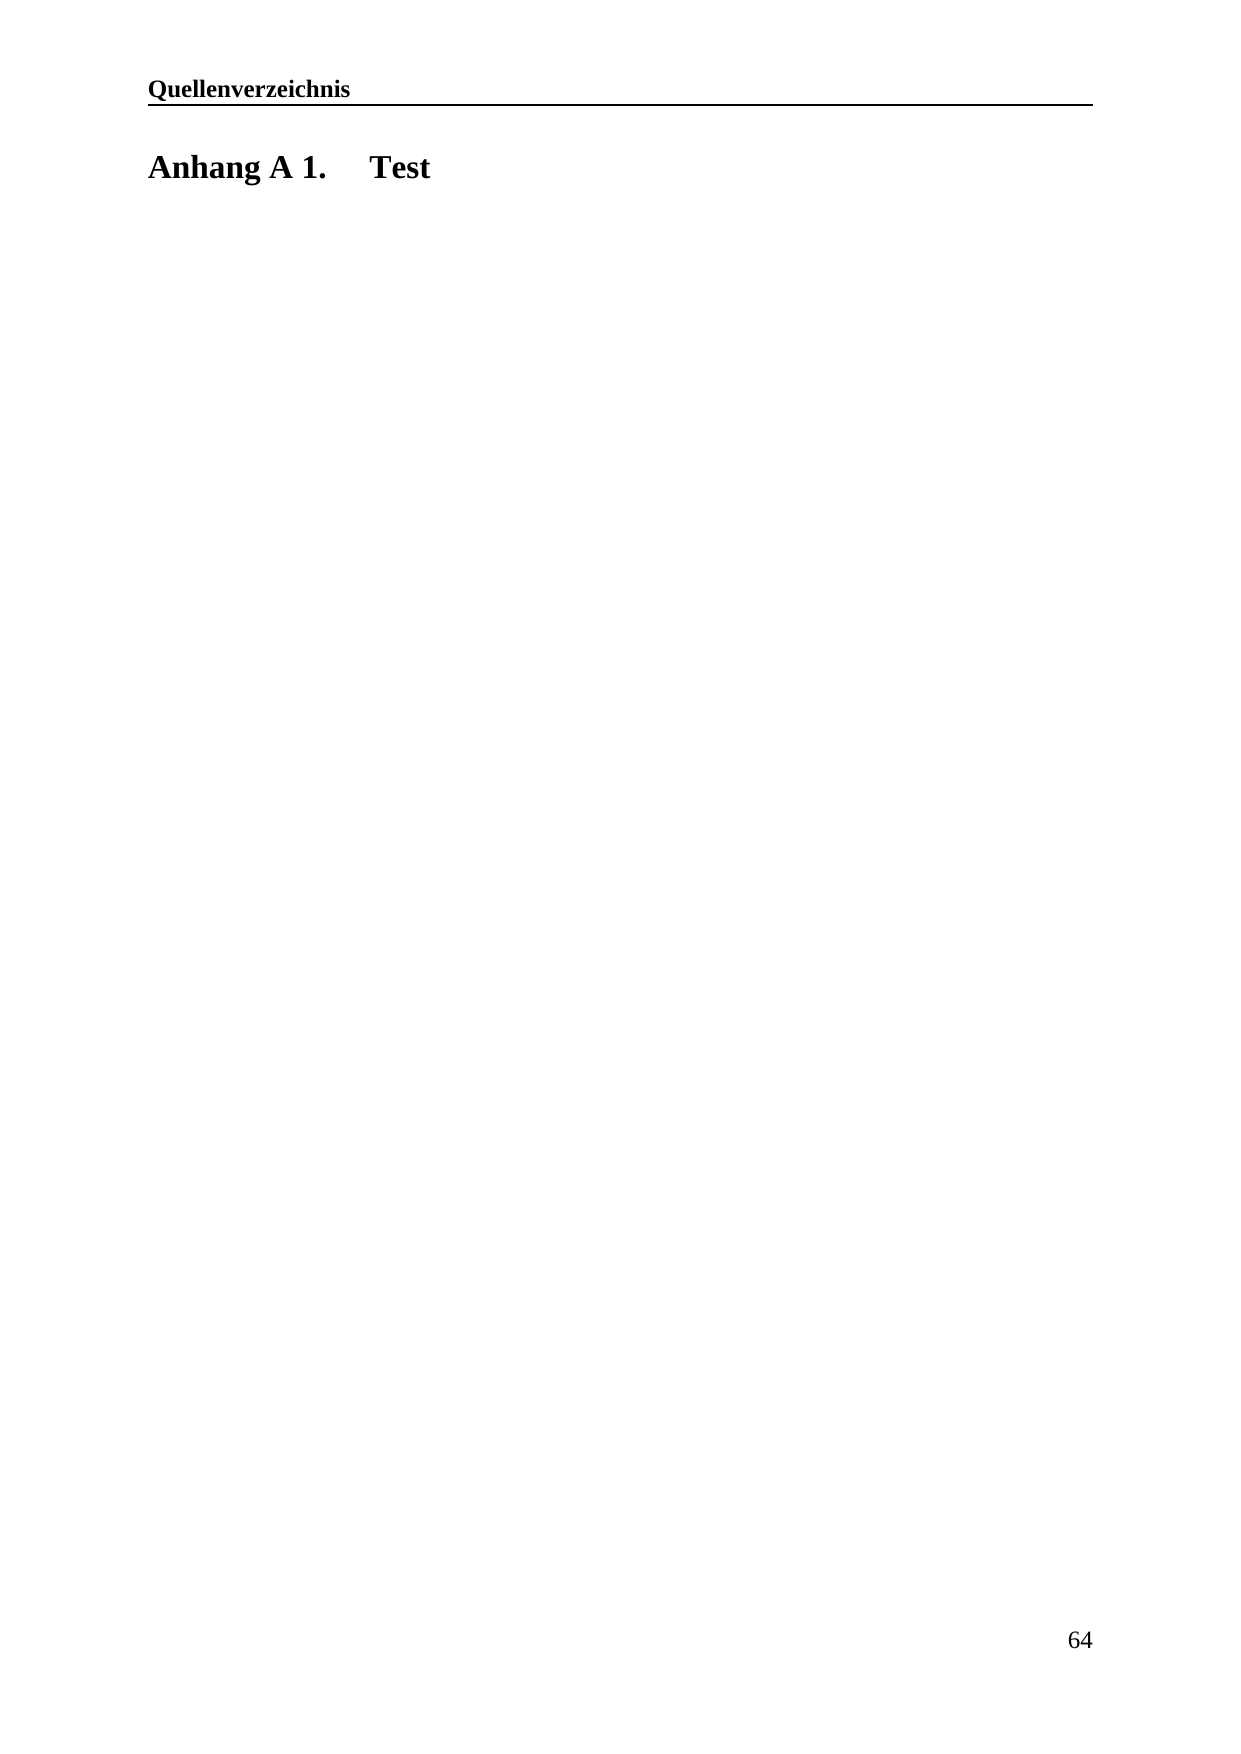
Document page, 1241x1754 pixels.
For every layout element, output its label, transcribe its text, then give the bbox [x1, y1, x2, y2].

text Test [148, 148, 1093, 186]
